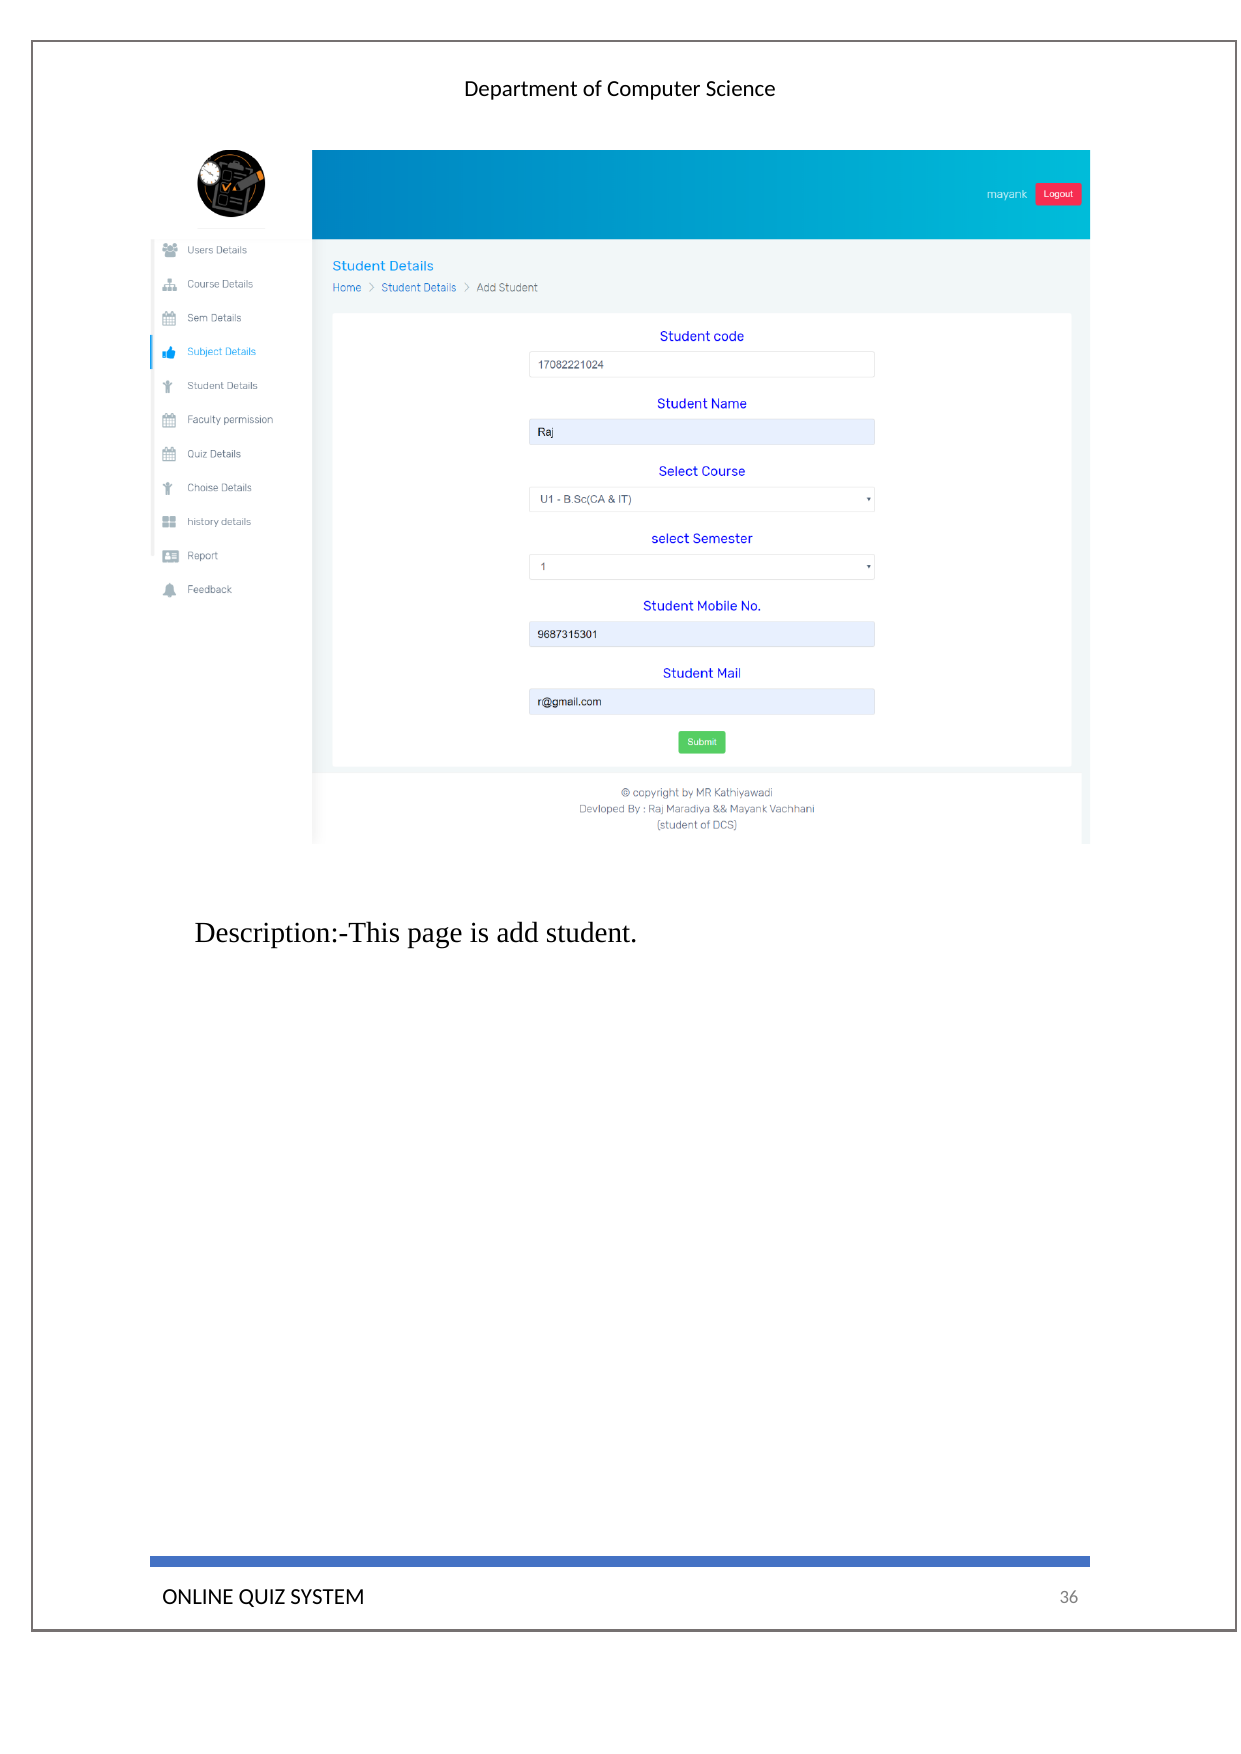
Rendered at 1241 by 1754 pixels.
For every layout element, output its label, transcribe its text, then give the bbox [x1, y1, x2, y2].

text Description:-This page is add student. [150, 915, 1090, 948]
picture [150, 150, 1091, 844]
